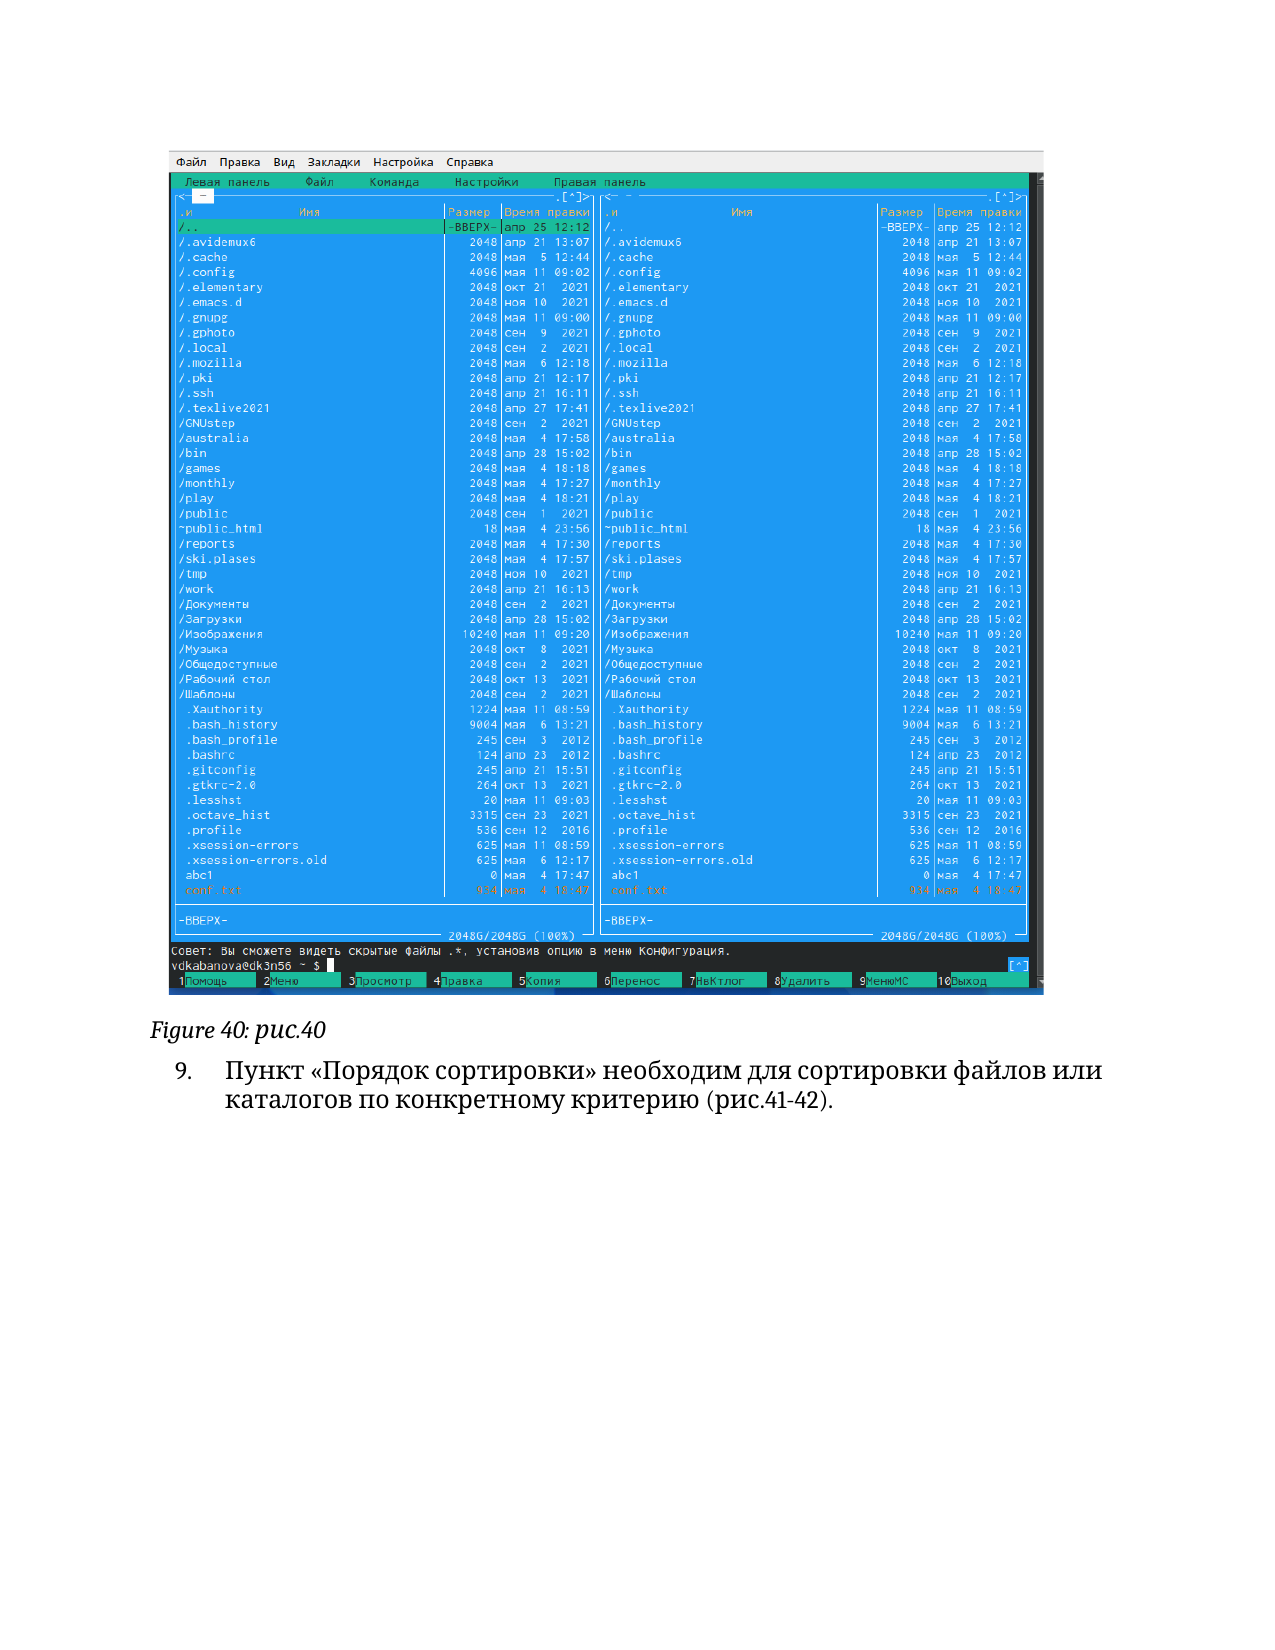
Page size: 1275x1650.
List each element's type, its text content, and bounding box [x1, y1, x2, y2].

list Пункт «Порядок сортировки» необходим для сортировки файлов или каталогов по конкретному критерию (рис.41-42). [175, 1057, 1125, 1114]
picture [168, 150, 1044, 995]
text Figure 40: рис.40 [150, 1016, 1125, 1044]
